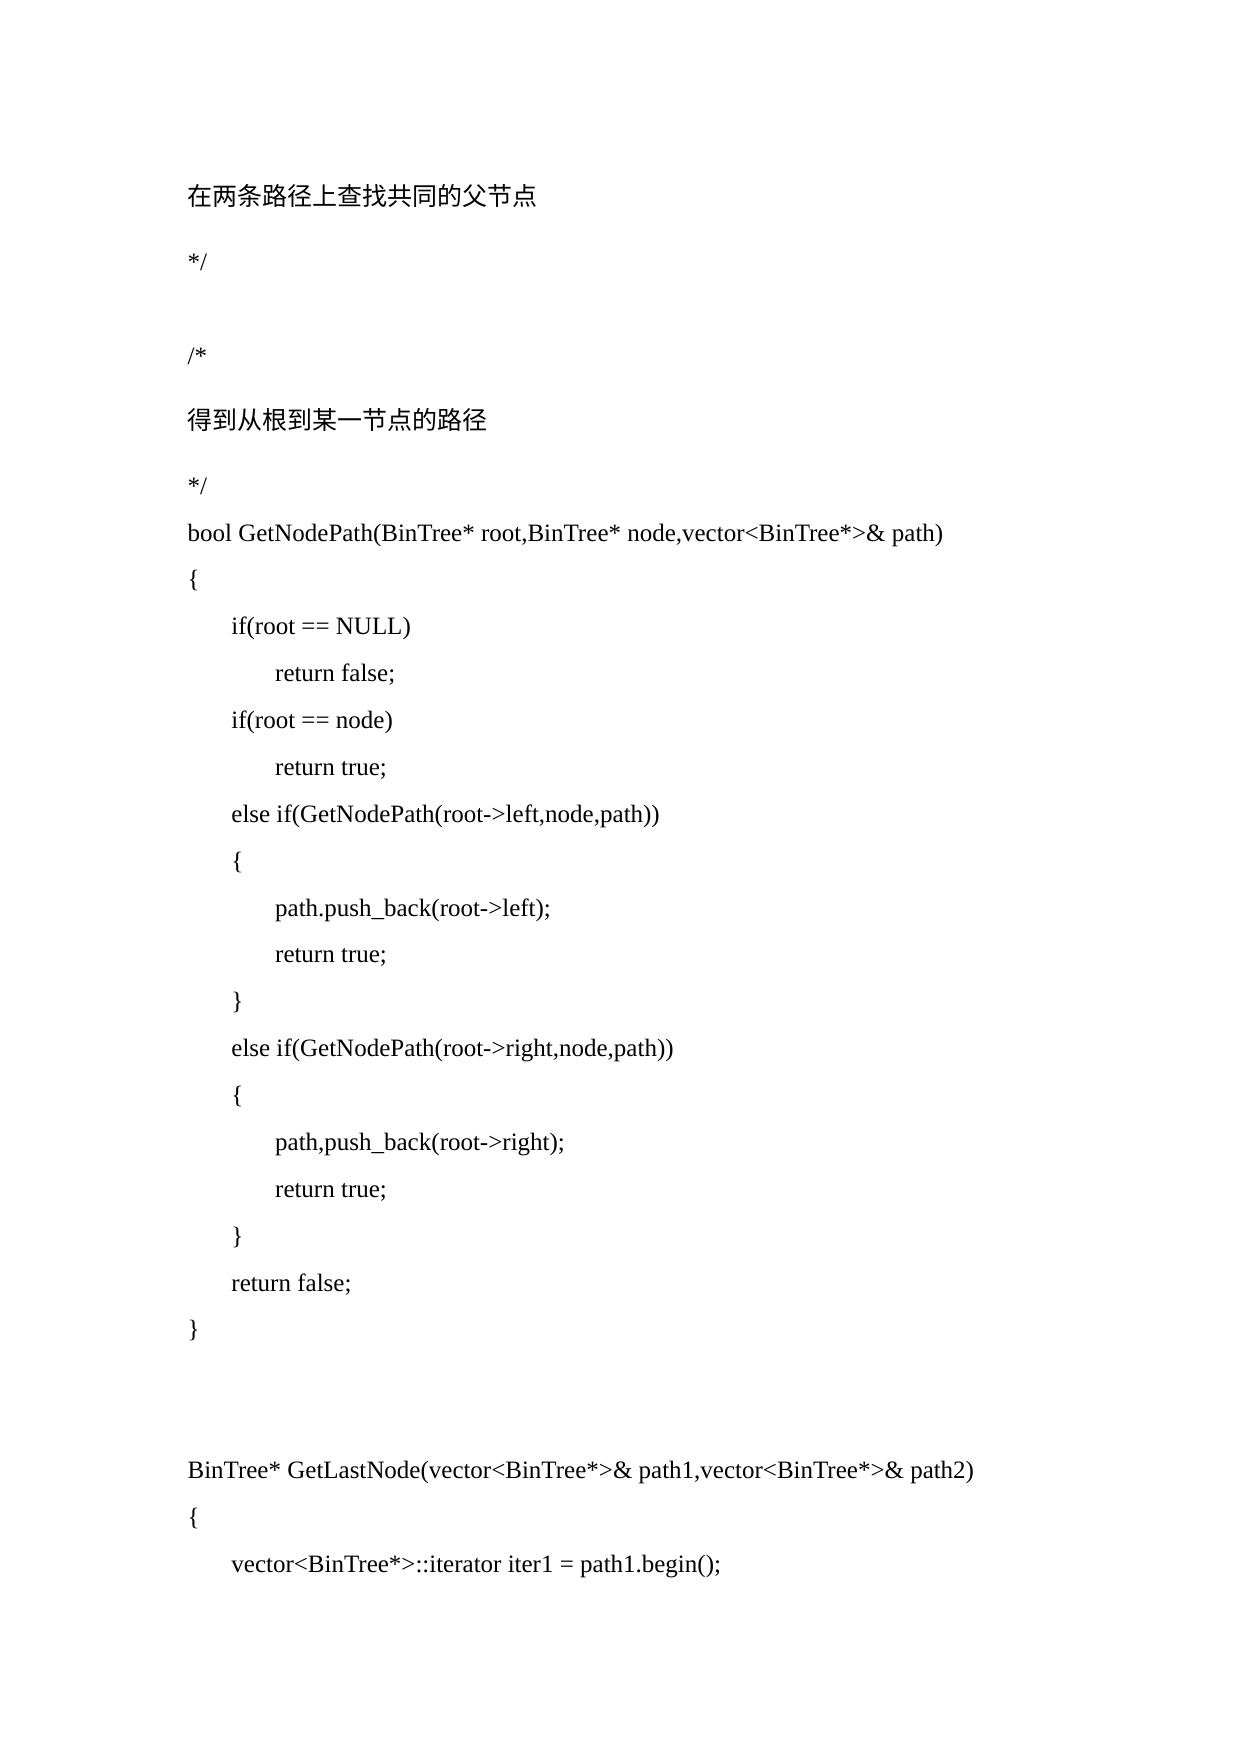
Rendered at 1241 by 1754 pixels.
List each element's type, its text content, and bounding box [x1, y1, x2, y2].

text 得到从根到某一节点的路径 [187, 386, 1053, 451]
text BinTree* GetLastNode(vector<BinTree*>& path1,vector<BinTree*>& path2) [187, 1453, 1053, 1486]
text vector<BinTree*>::iterator iter1 = path1.begin(); [187, 1547, 1053, 1579]
text return false; [187, 1266, 1053, 1298]
text /* [187, 339, 1053, 371]
text if(root == node) [187, 703, 1053, 736]
text return true; [187, 938, 1053, 970]
text else if(GetNodePath(root->right,node,path)) [187, 1031, 1053, 1064]
text 在两条路径上查找共同的父节点 [187, 162, 1053, 227]
text */ [187, 469, 1053, 501]
text path.push_back(root->left); [187, 891, 1053, 923]
text { [187, 563, 1053, 595]
text if(root == NULL) [187, 609, 1053, 642]
text } [187, 1313, 1053, 1345]
text { [187, 1078, 1053, 1111]
text } [187, 984, 1053, 1017]
text path,push_back(root->right); [187, 1125, 1053, 1158]
text { [187, 1500, 1053, 1533]
text { [187, 844, 1053, 876]
text return true; [187, 750, 1053, 783]
text else if(GetNodePath(root->left,node,path)) [187, 797, 1053, 829]
text bool GetNodePath(BinTree* root,BinTree* node,vector<BinTree*>& path) [187, 516, 1053, 548]
text return false; [187, 656, 1053, 689]
text return true; [187, 1172, 1053, 1204]
text */ [187, 245, 1053, 278]
text } [187, 1219, 1053, 1251]
